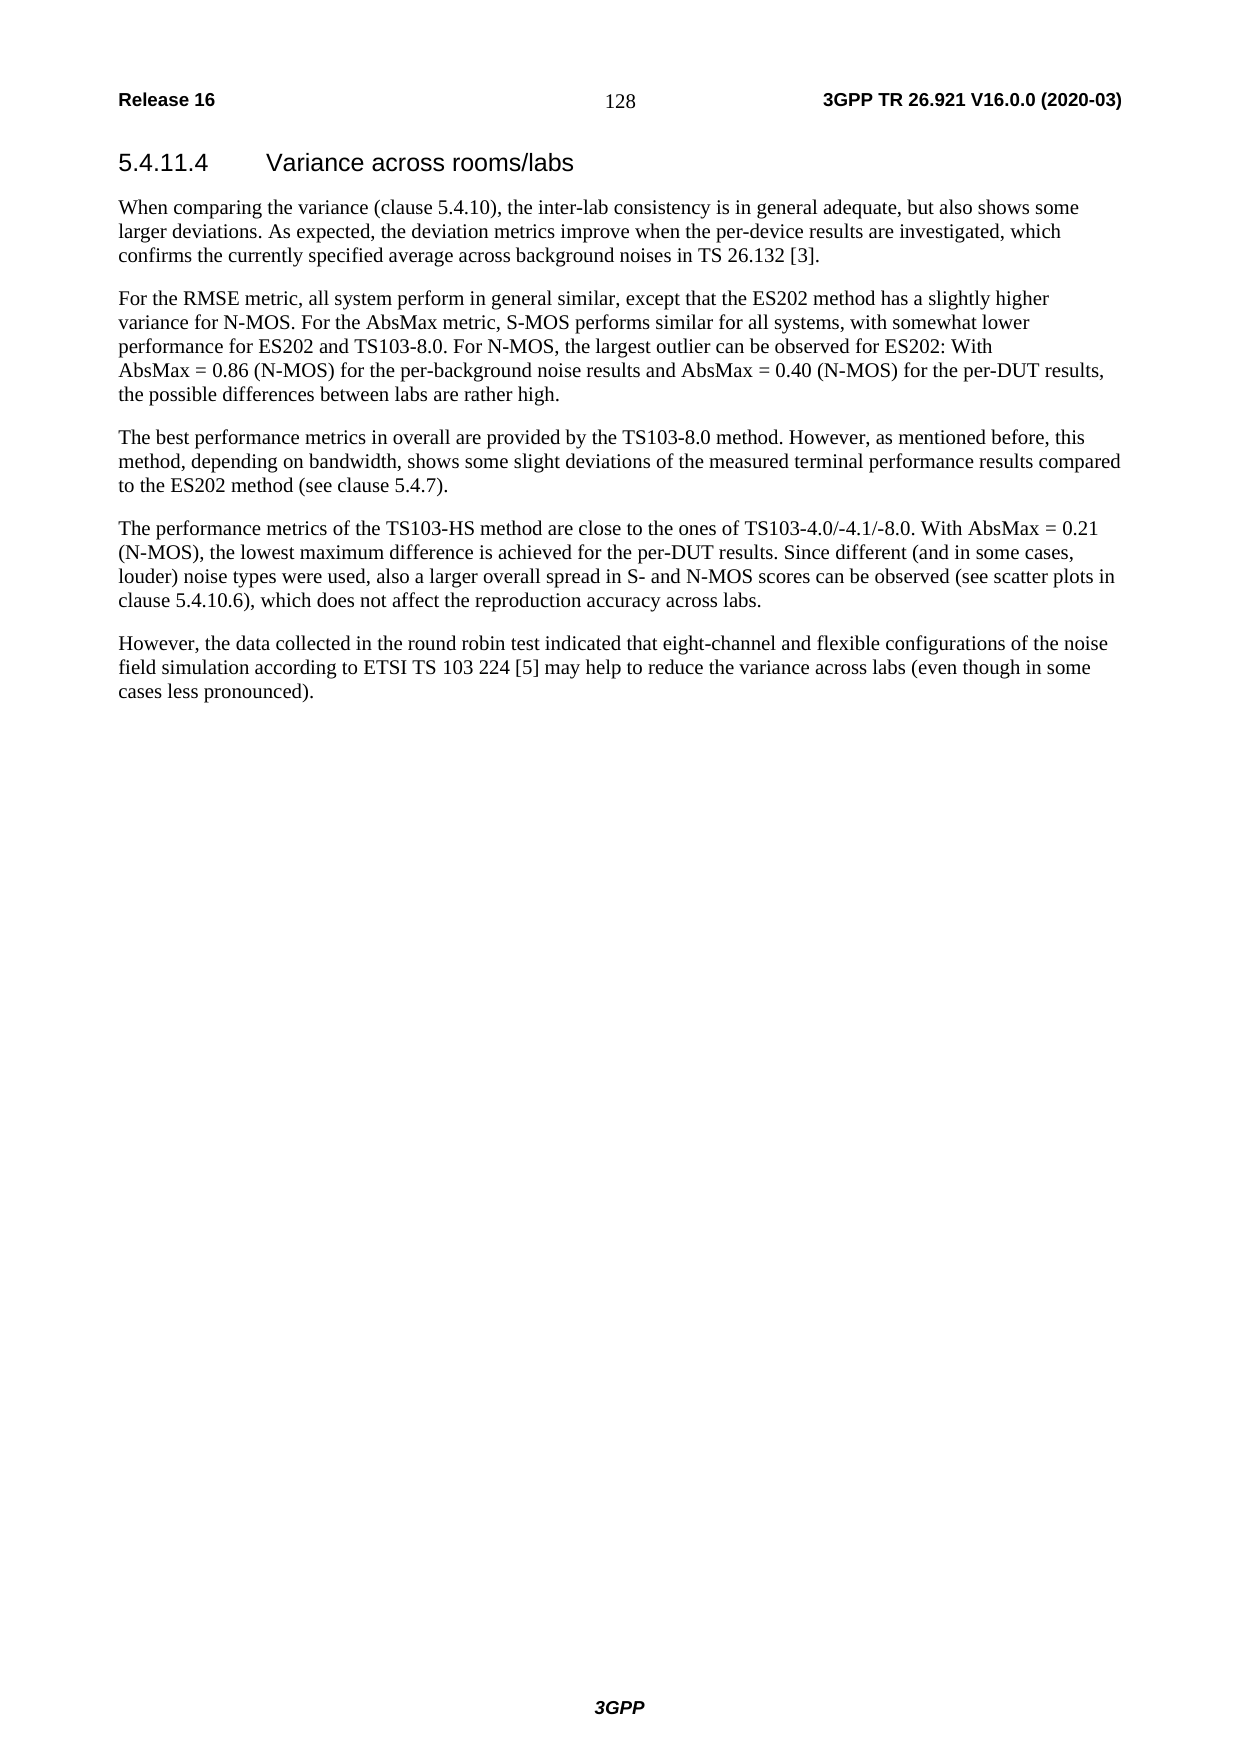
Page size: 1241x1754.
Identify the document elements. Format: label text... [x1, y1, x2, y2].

text However, the data collected in the round robin test indicated that eight-channel and flexible configurations of the noise field simulation according to ETSI TS 103 224 [5] may help to reduce the variance across labs (even though in some cases less pronounced). [118, 631, 1122, 703]
subtitle 5.4.11.4 Variance across rooms/labs [118, 147, 1122, 176]
text For the RMSE metric, all system perform in general similar, except that the ES202 method has a slightly higher variance for N-MOS. For the AbsMax metric, S-MOS performs similar for all systems, with somewhat lower performance for ES202 and TS103-8.0. For N-MOS, the largest outlier can be observed for ES202: With AbsMax = 0.86 (N-MOS) for the per-background noise results and AbsMax = 0.40 (N-MOS) for the per-DUT results, the possible differences between labs are rather high. [118, 286, 1122, 406]
text The performance metrics of the TS103-HS method are close to the ones of TS103-4.0/-4.1/-8.0. With AbsMax = 0.21 (N-MOS), the lowest maximum difference is achieved for the per-DUT results. Since different (and in some cases, louder) noise types were used, also a larger overall spread in S- and N-MOS scores can be observed (see scatter plots in clause 5.4.10.6), which does not affect the reproduction accuracy across labs. [118, 516, 1122, 612]
text When comparing the variance (clause 5.4.10), the inter-lab consistency is in general adequate, but also shows some larger deviations. As expected, the deviation metrics improve when the per-device results are investigated, which confirms the currently specified average across background noises in TS 26.132 [3]. [118, 195, 1122, 267]
text The best performance metrics in overall are provided by the TS103-8.0 method. However, as mentioned before, this method, depending on bandwidth, shows some slight deviations of the measured terminal performance results compared to the ES202 method (see clause 5.4.7). [118, 425, 1122, 497]
